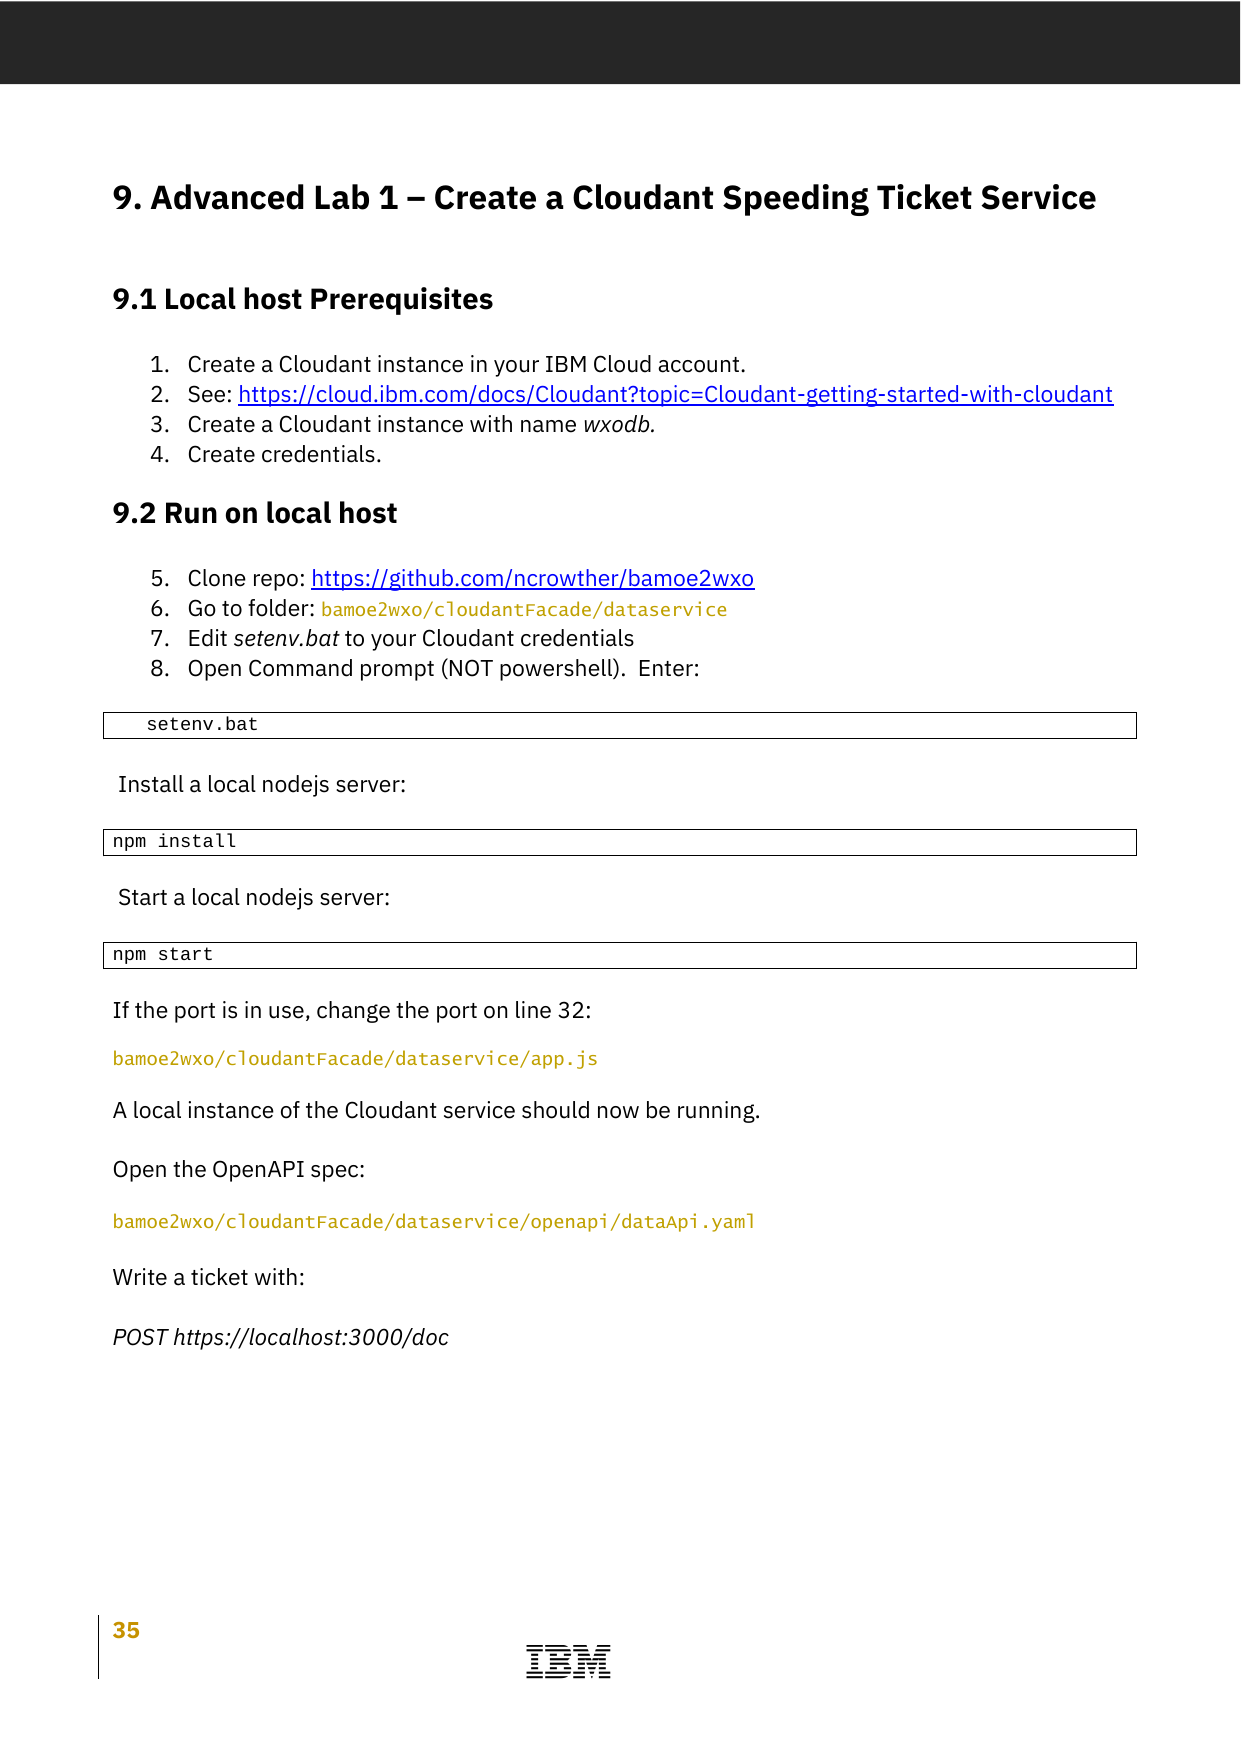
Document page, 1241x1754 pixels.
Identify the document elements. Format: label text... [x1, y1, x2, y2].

list Create a Cloudant instance in your IBM Cloud account. [150, 349, 1128, 379]
list Go to folder: bamoe2wxo/cloudantFacade/dataservice [150, 593, 1128, 623]
text Install a local nodejs server: [112, 769, 1128, 799]
subtitle Local host Prerequisites [112, 279, 1128, 317]
text Start a local nodejs server: [112, 882, 1128, 912]
list Create credentials. [150, 438, 1128, 468]
text Write a ticket with: [112, 1262, 1128, 1292]
text A local instance of the Cloudant service should now be running. [112, 1094, 1128, 1124]
list Clone repo: https://github.com/ncrowther/bamoe2wxo [150, 563, 1128, 593]
text bamoe2wxo/cloudantFacade/dataservice/app.js [112, 1050, 1128, 1069]
text bamoe2wxo/cloudantFacade/dataservice/openapi/dataApi.yaml [112, 1214, 1128, 1232]
text If the port is in use, change the port on line 32: [112, 995, 1128, 1024]
text Open the OpenAPI spec: [112, 1154, 1128, 1184]
subtitle Advanced Lab 1 – Create a Cloudant Speeding Ticket Service [112, 175, 1128, 218]
subtitle Run on local host [112, 493, 1128, 531]
text POST https://localhost:3000/doc [112, 1322, 1128, 1352]
list Edit setenv.bat to your Cloudant credentials [150, 623, 1128, 652]
list See: https://cloud.ibm.com/docs/Cloudant?topic=Cloudant-getting-started-with-cloudant [150, 379, 1128, 409]
list Open Command prompt (NOT powershell). Enter: [150, 652, 1128, 682]
picture [526, 1645, 611, 1679]
list Create a Cloudant instance with name wxodb. [150, 409, 1128, 438]
text setenv.bat [104, 713, 1136, 738]
text npm start [104, 943, 1136, 968]
text npm install [104, 830, 1136, 855]
